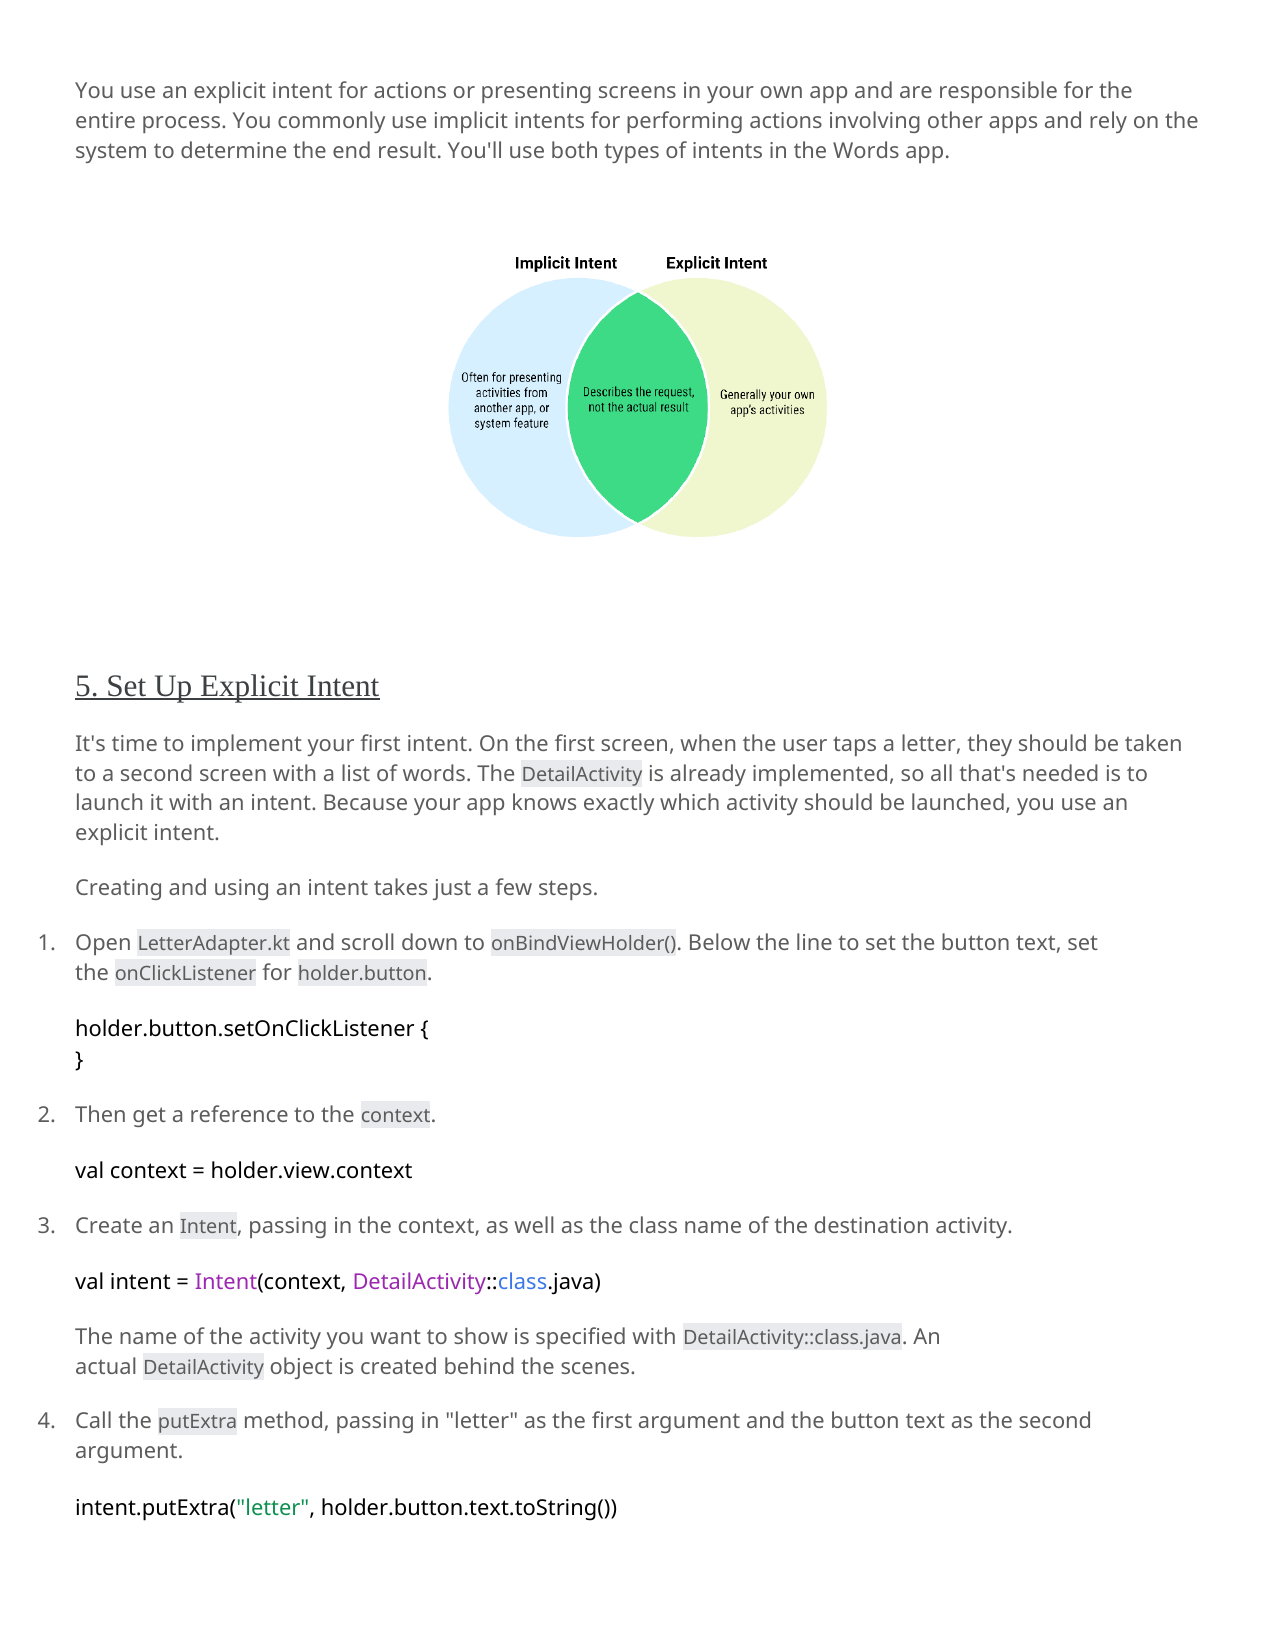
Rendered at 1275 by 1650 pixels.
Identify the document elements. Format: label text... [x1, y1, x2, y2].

picture [414, 189, 861, 636]
list Open LetterAdapter.kt and scroll down to onBindViewHolder(). Below the line to set the button text, set the onClickListener for holder.button. [37, 927, 1200, 986]
text It's time to implement your first intent. On the first screen, when the user taps a letter, they should be taken to a second screen with a list of words. The DetailActivity is already implemented, so all that's needed is to launch it with an intent. Because your app knows exactly which activity should be launched, you use an explicit intent. [75, 728, 1200, 847]
text holder.button.setOnClickListener { } [75, 1011, 1200, 1074]
list Then get a reference to the context. [37, 1099, 1200, 1129]
text val context = holder.view.context [75, 1154, 1200, 1185]
text 5. Set Up Explicit Intent [75, 667, 1200, 703]
list Call the putExtra method, passing in "letter" as the first argument and the button text as the second argument. [37, 1406, 1200, 1465]
text intent.putExtra("letter", holder.button.text.toString()) [75, 1490, 1200, 1521]
text val intent = Intent(context, DetailActivity::class.java) [75, 1265, 1200, 1296]
list Create an Intent, passing in the context, as well as the class name of the destination activity. [37, 1210, 1200, 1240]
text The name of the activity you want to show is specified with DetailActivity::class.java. An actual DetailActivity object is created behind the scenes. [75, 1321, 1200, 1381]
text You use an explicit intent for actions or presenting screens in your own app and are responsible for the entire process. You commonly use implicit intents for performing actions involving other apps and rely on the system to determine the end result. You'll use both types of intents in the Words app. [75, 75, 1200, 164]
text Creating and using an intent takes just a few steps. [75, 872, 1200, 902]
